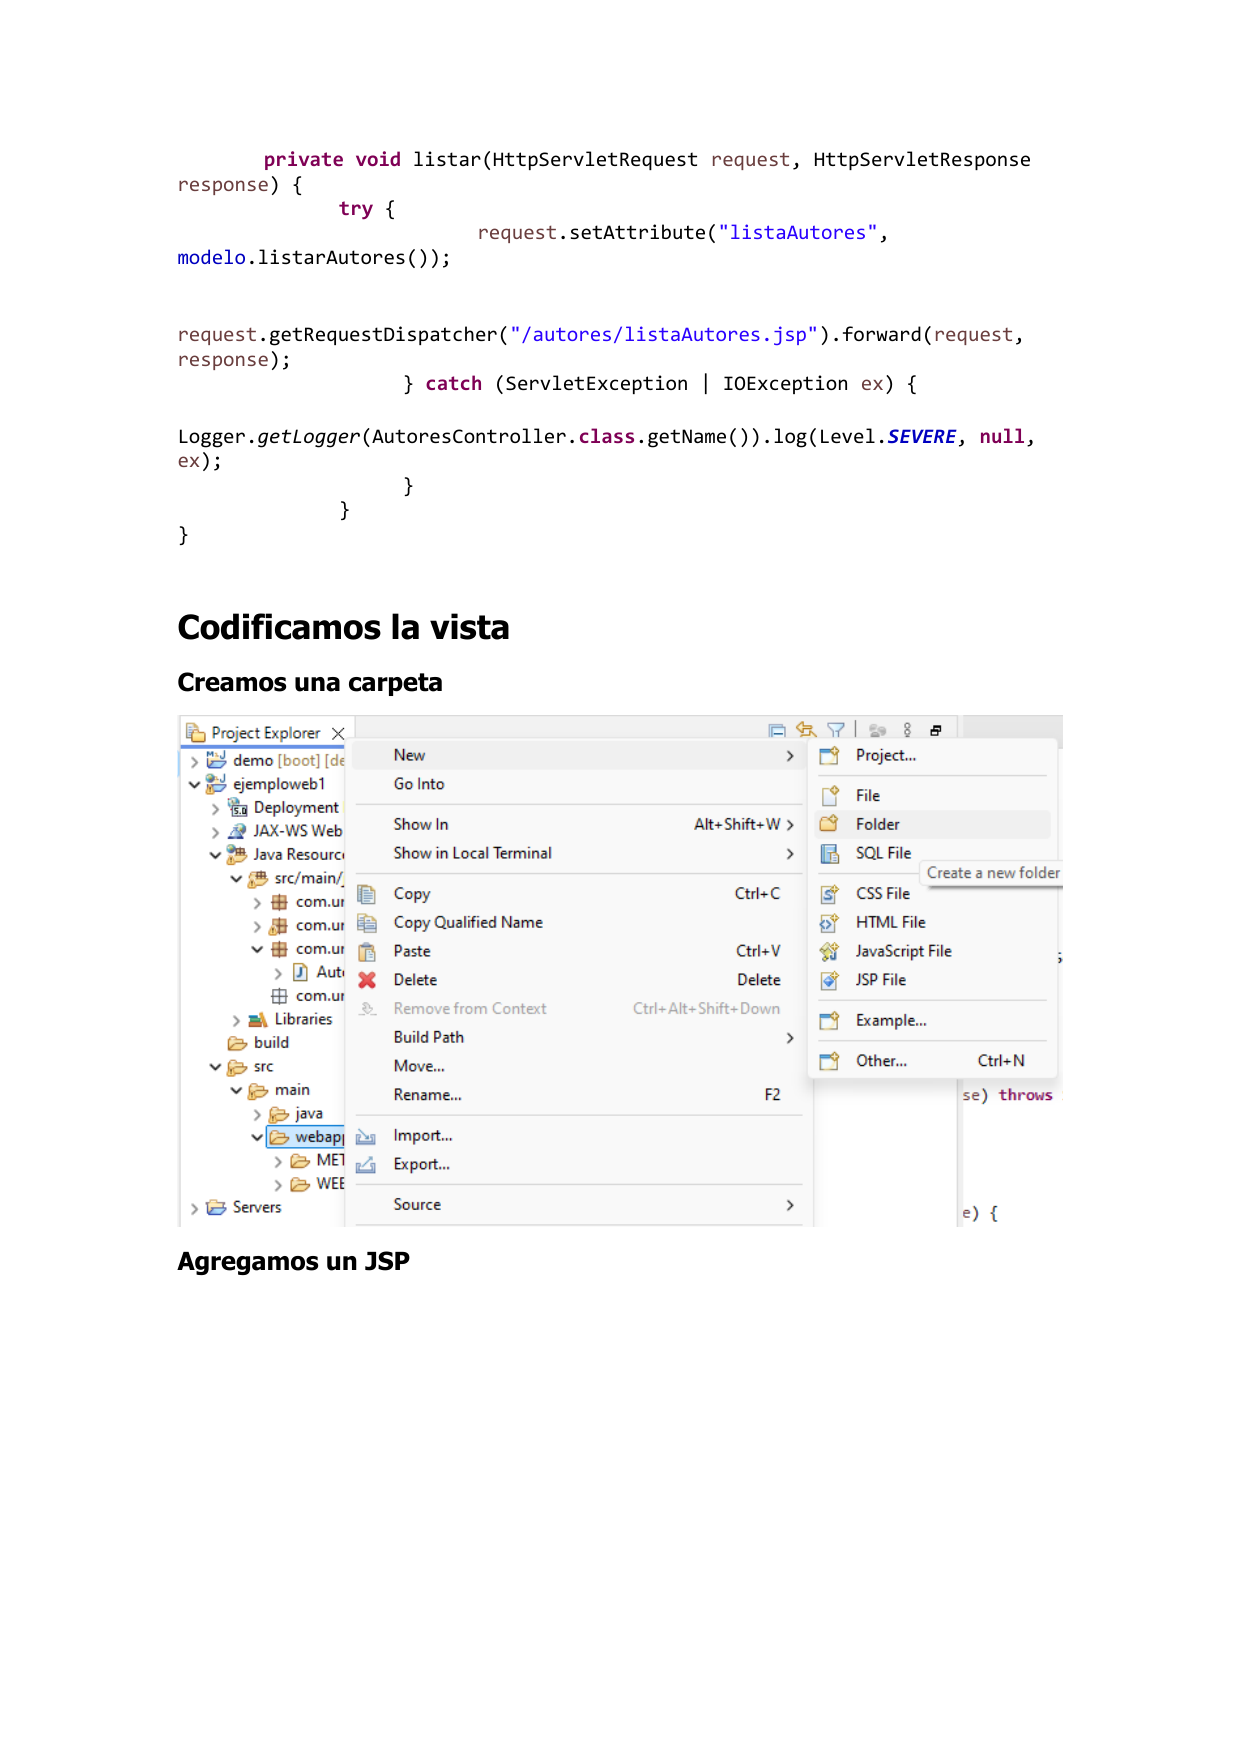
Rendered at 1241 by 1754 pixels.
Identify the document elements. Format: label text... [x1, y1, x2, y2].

text Creamos una carpeta [177, 666, 1063, 697]
text try { [177, 196, 1063, 221]
picture [177, 715, 1063, 1227]
text } [177, 522, 1063, 546]
text request.setAttribute("listaAutores", modelo.listarAutores()); [177, 221, 1063, 269]
text } [177, 473, 1063, 498]
text request.getRequestDispatcher("/autores/listaAutores.jsp").forward(request, response); [177, 269, 1063, 371]
text Logger.getLogger(AutoresController.class.getName()).log(Level.SEVERE, null, ex); [177, 396, 1063, 473]
text Agregamos un JSP [177, 1246, 1063, 1276]
text private void listar(HttpServletRequest request, HttpServletResponse response) { [177, 148, 1063, 196]
text } catch (ServletException | IOException ex) { [177, 371, 1063, 396]
text } [177, 498, 1063, 522]
text Codificamos la vista [177, 606, 1063, 647]
